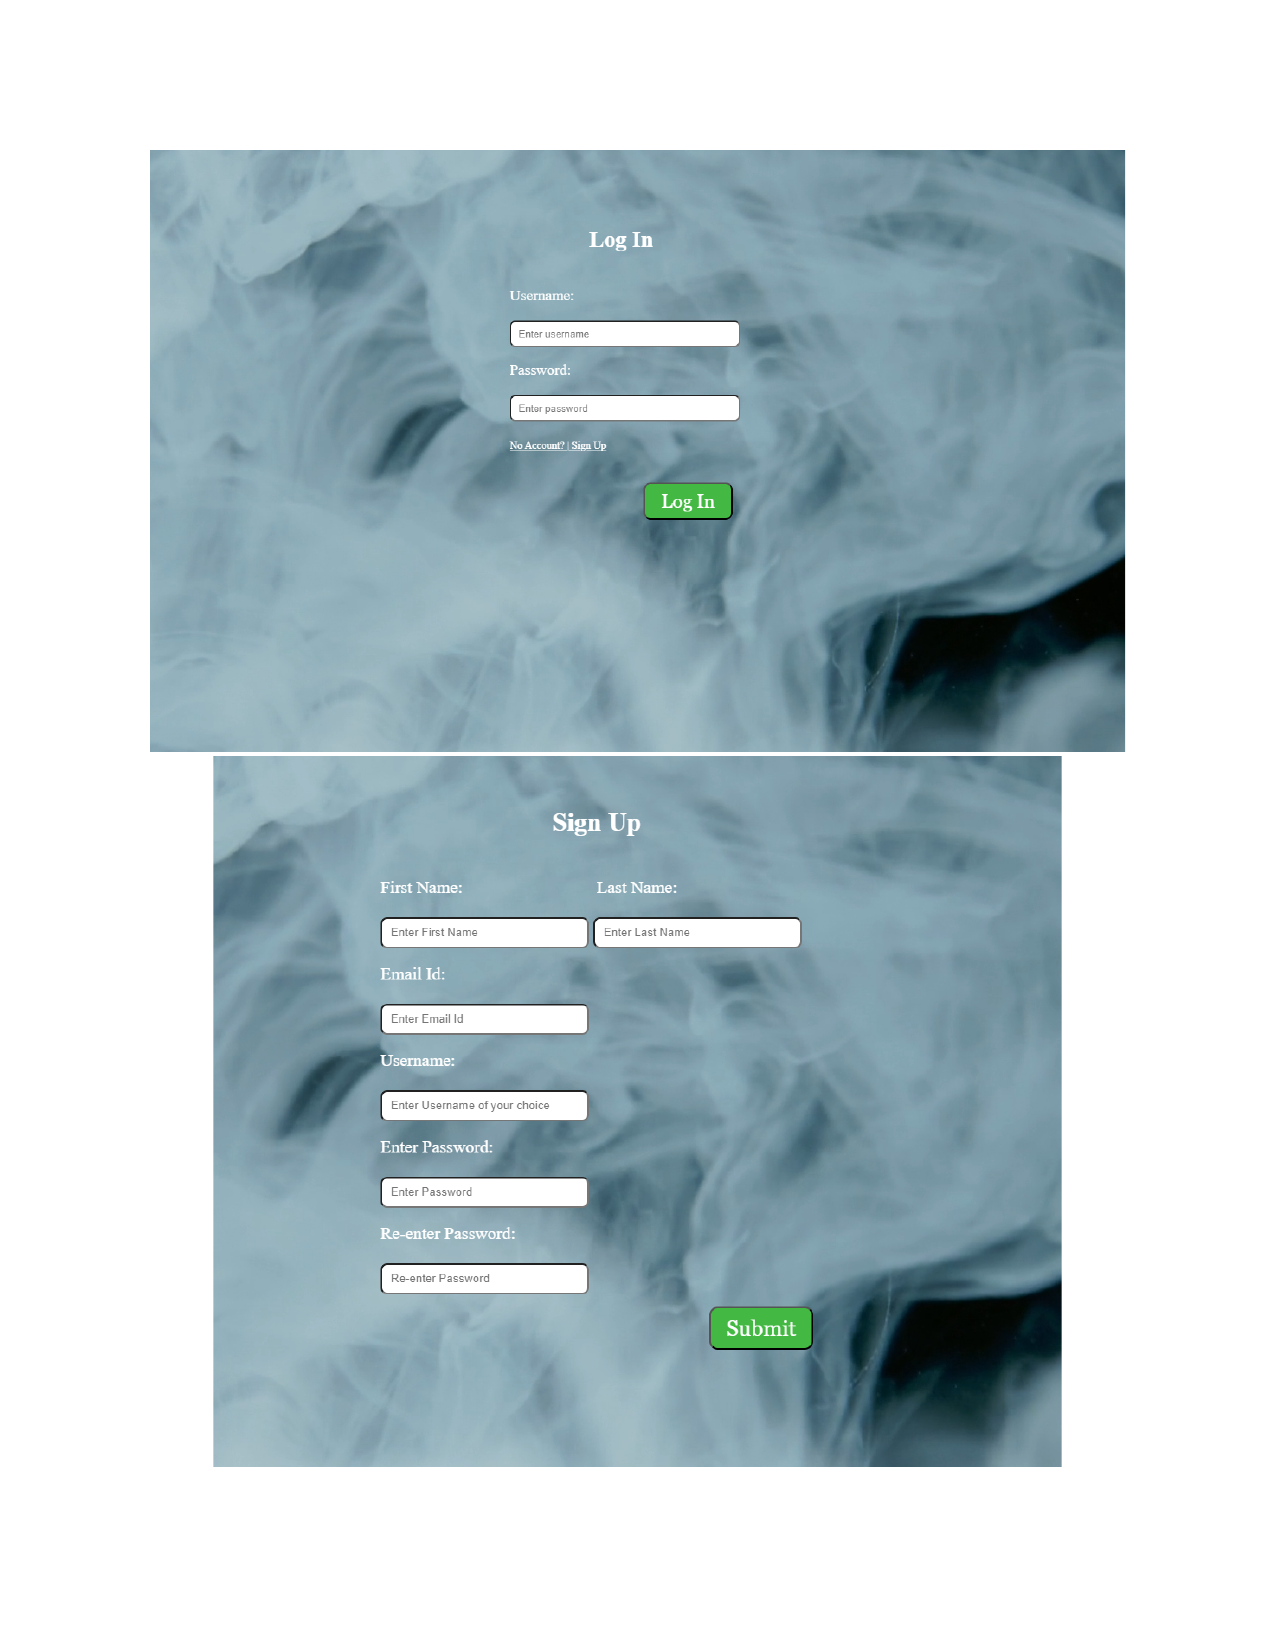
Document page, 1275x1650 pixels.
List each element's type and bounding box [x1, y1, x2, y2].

picture [213, 756, 1062, 1467]
picture [150, 150, 1125, 752]
